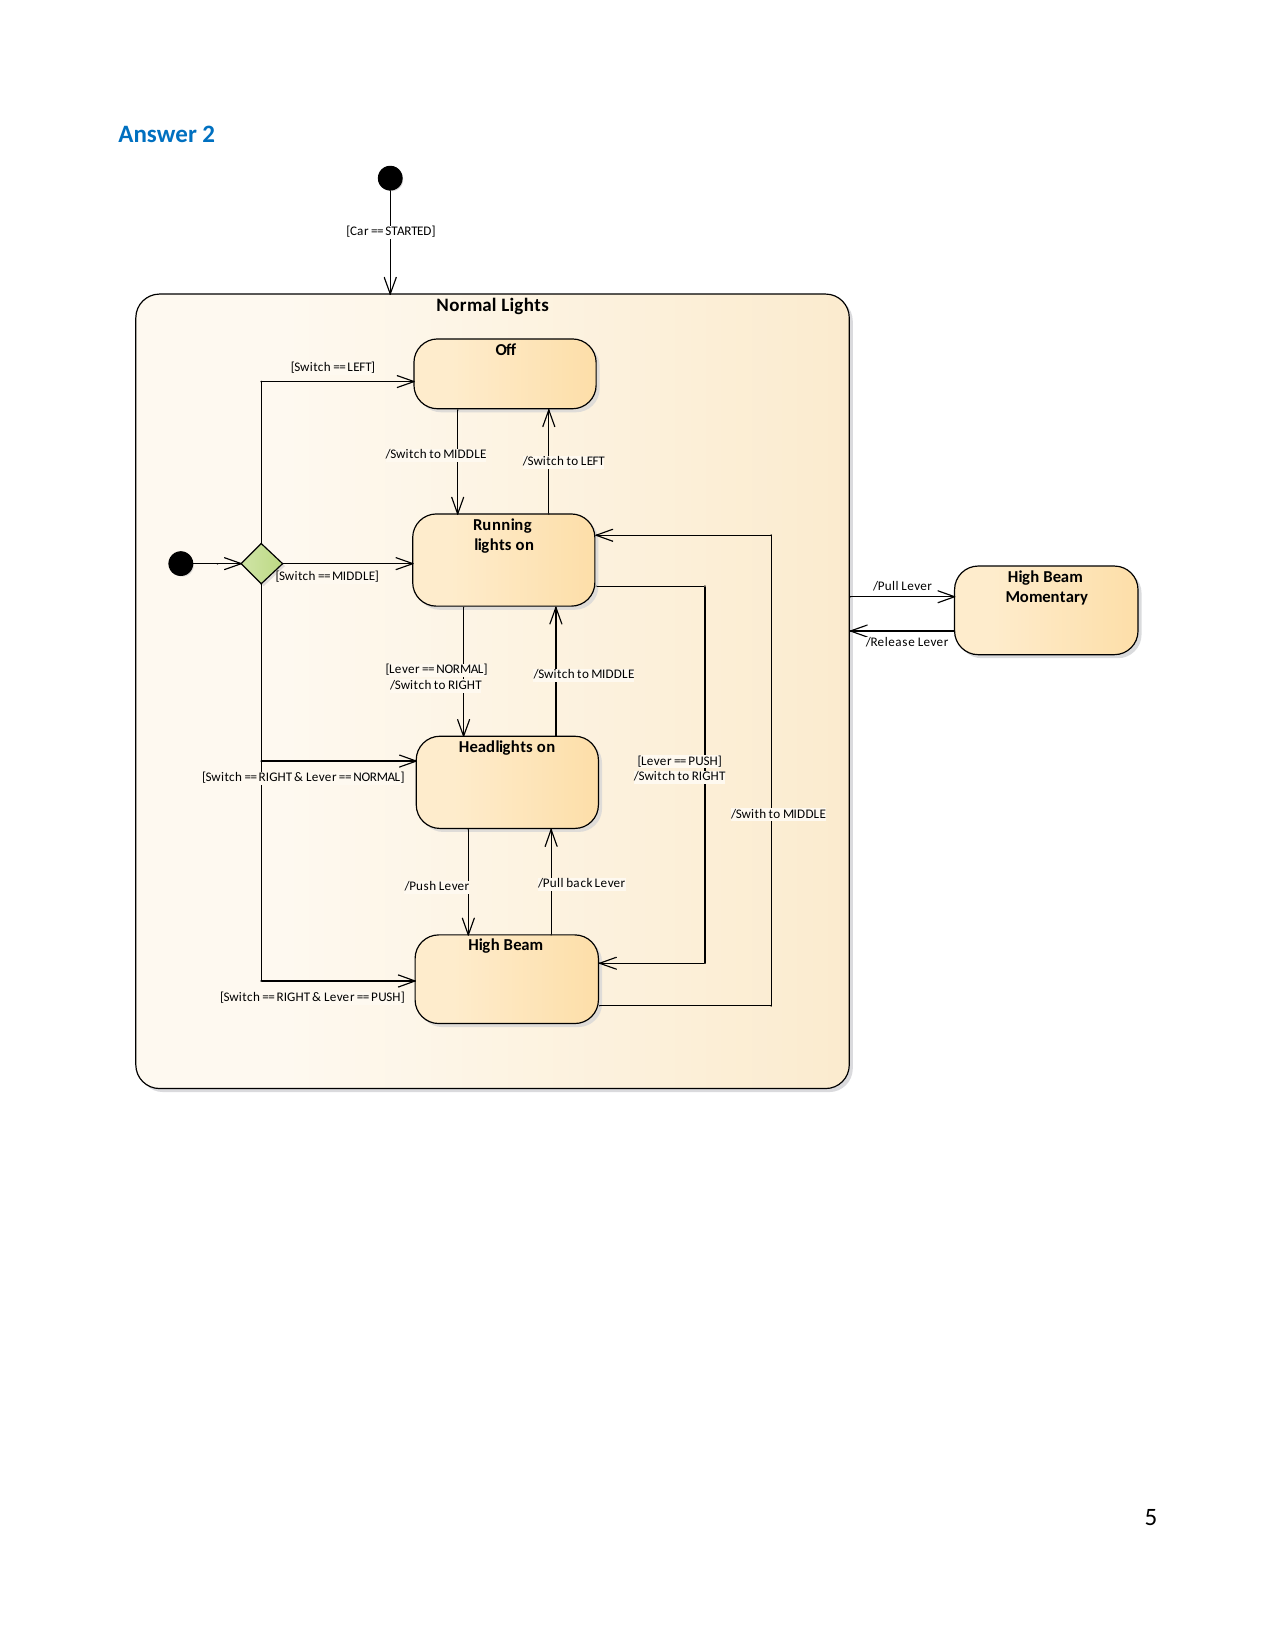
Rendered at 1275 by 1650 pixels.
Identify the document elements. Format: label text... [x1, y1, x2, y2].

text Answer 2 [118, 118, 1157, 149]
